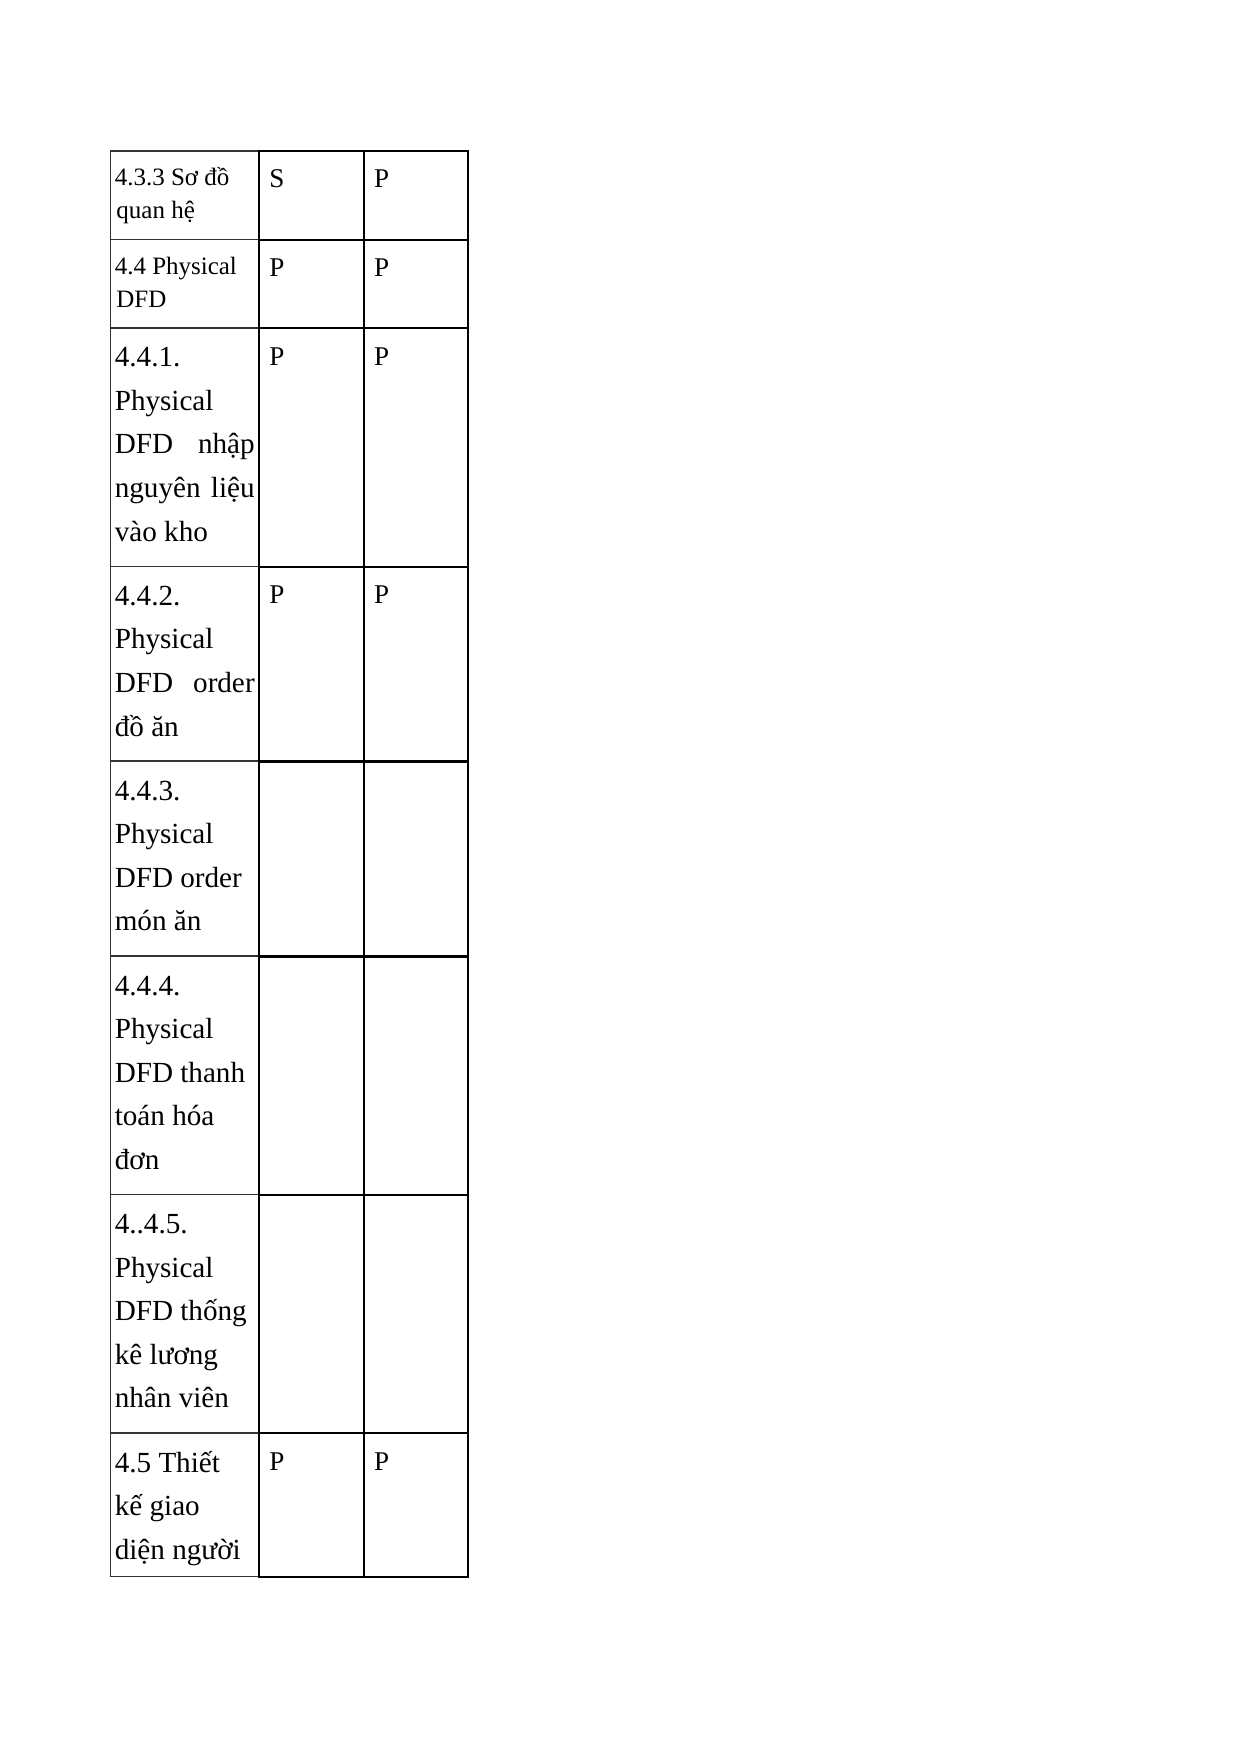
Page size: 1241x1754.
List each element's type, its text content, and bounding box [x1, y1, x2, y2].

table_cell P [365, 1434, 467, 1576]
table_cell [260, 763, 363, 955]
table_cell [260, 1196, 363, 1432]
table_cell 4.4.2. Physical DFD order đồ ăn [111, 567, 258, 760]
table_cell 4.4 Physical DFD [111, 240, 258, 327]
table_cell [111, 1434, 258, 1576]
table_cell P [260, 241, 363, 327]
table_cell [260, 958, 363, 1194]
table_cell P [365, 568, 467, 760]
table_cell 4..4.5. Physical DFD thống kê lương nhân viên [111, 1195, 258, 1432]
table_cell P [260, 1434, 363, 1576]
table_cell P [260, 329, 363, 566]
table_cell S [260, 152, 363, 238]
table_cell P [365, 152, 467, 238]
table_cell 4.4.4. Physical DFD thanh toán hóa đơn [111, 957, 258, 1194]
table_cell P [365, 329, 467, 566]
table_cell 4.4.3. Physical DFD order món ăn [111, 762, 258, 955]
table_cell 4.4.1. Physical DFD nhập nguyên liệu vào kho [111, 329, 258, 566]
table_cell P [365, 241, 467, 327]
table_cell [365, 1196, 467, 1432]
table_cell 4.3.3 Sơ đồ quan hệ [111, 152, 258, 238]
table_cell [365, 958, 467, 1194]
table_cell [365, 763, 467, 955]
table_cell P [260, 568, 363, 760]
